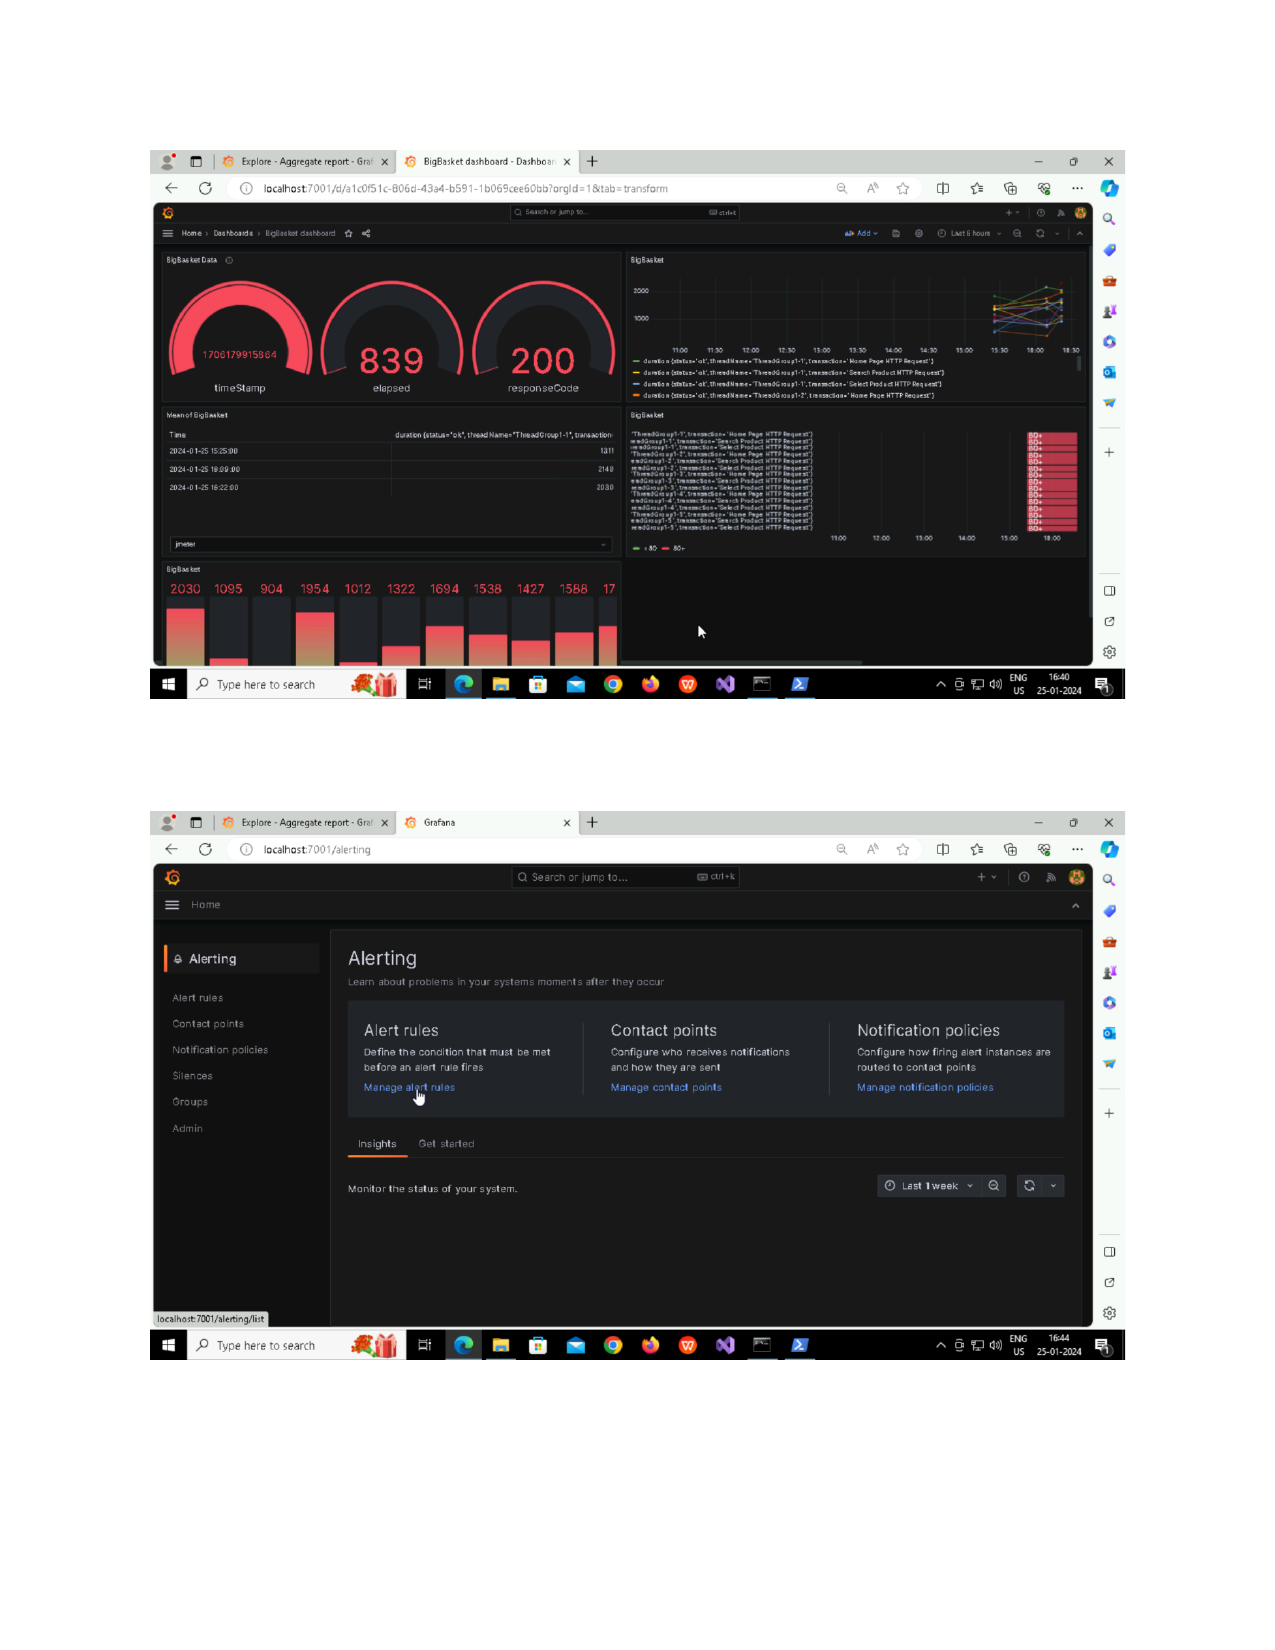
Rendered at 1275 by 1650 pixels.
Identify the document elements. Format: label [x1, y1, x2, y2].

picture [150, 150, 1125, 699]
picture [150, 811, 1125, 1360]
